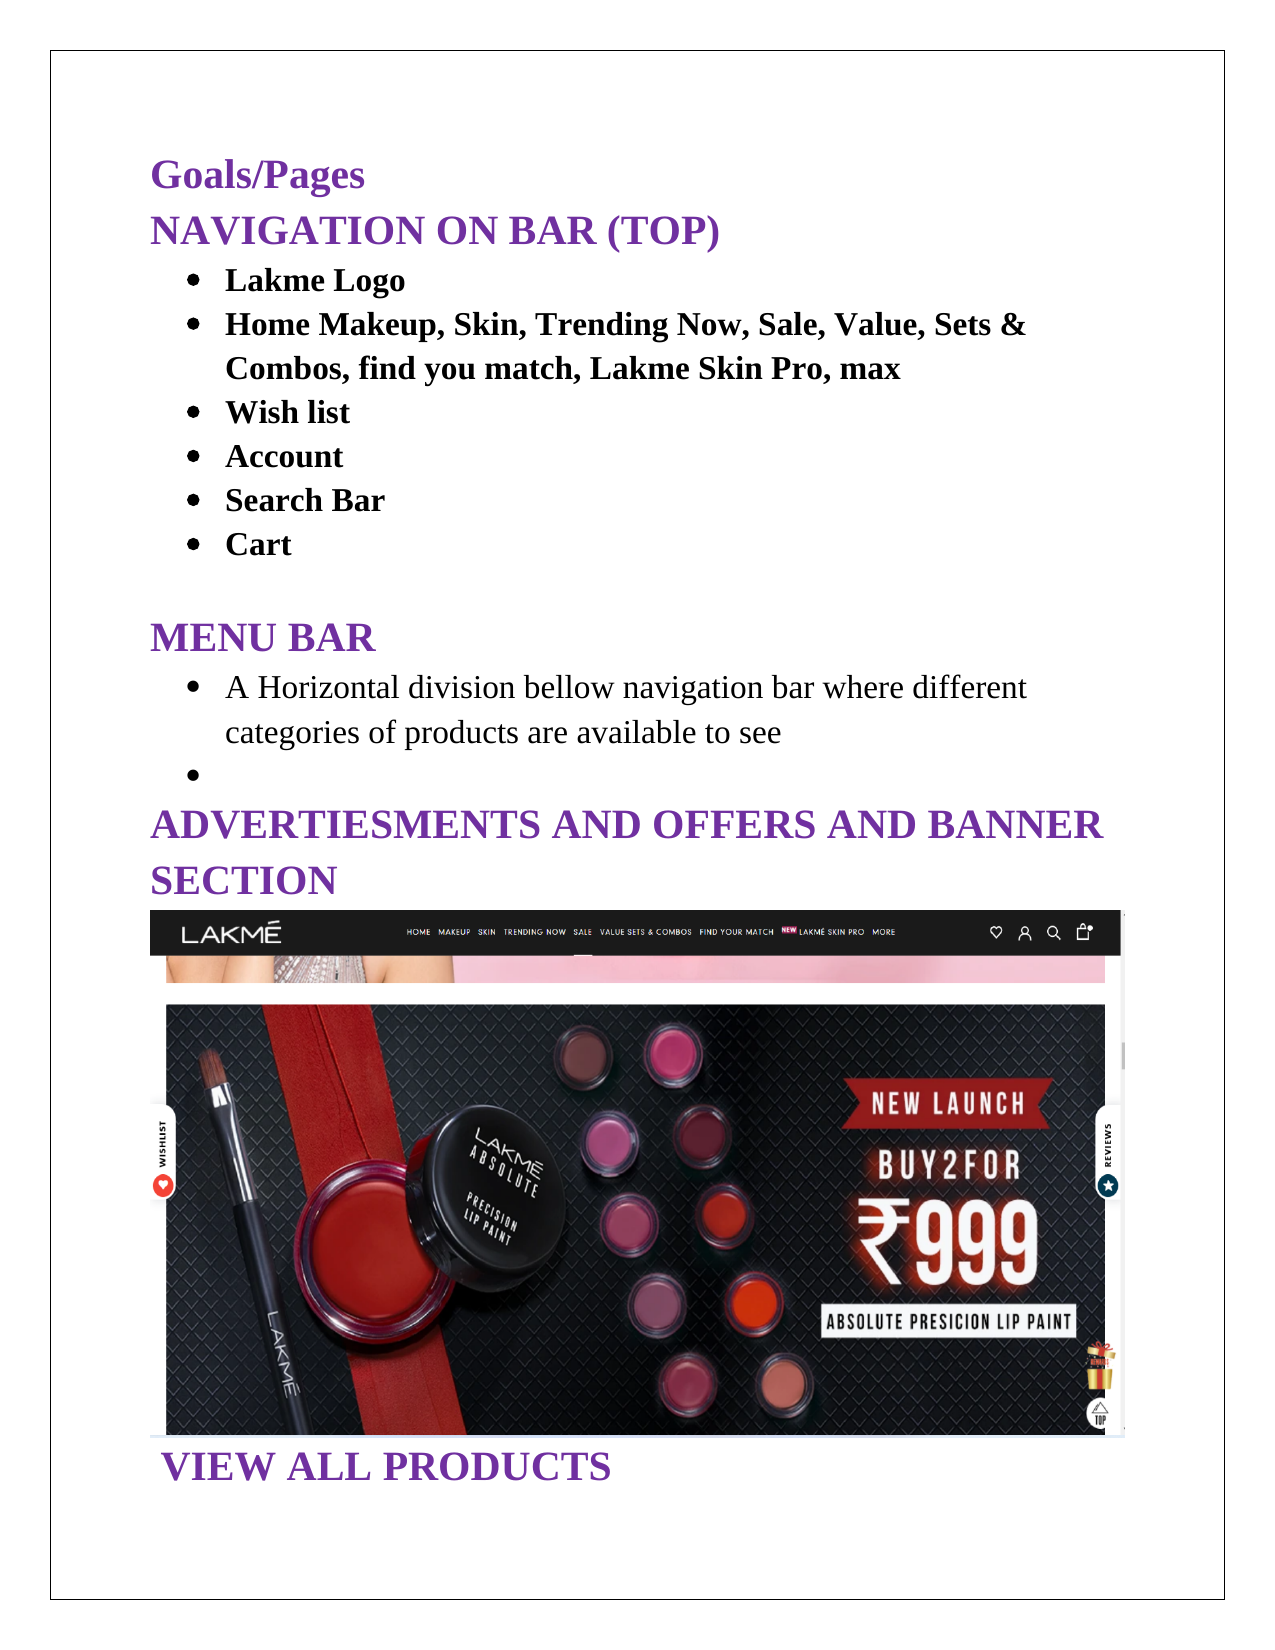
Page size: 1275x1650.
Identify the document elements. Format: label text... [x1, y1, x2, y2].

list Cart [187, 524, 1125, 563]
text ADVERTIESMENTS AND OFFERS AND BANNER SECTION [150, 800, 1125, 903]
text Goals/Pages [150, 150, 1125, 198]
picture [150, 910, 1125, 1438]
list Wish list [187, 392, 1125, 431]
list Search Bar [187, 481, 1125, 519]
text VIEW ALL PRODUCTS [150, 1442, 1125, 1490]
text NAVIGATION ON BAR (TOP) [150, 205, 1125, 253]
list Lakme Logo [187, 260, 1125, 298]
text MENU BAR [150, 613, 1125, 661]
list Account [187, 436, 1125, 475]
list Home Makeup, Skin, Trending Now, Sale, Value, Sets & Combos, find you match, Lakme Skin Pro, max [187, 304, 1125, 387]
list A Horizontal division bellow navigation bar where different categories of products are available to see [187, 668, 1125, 750]
